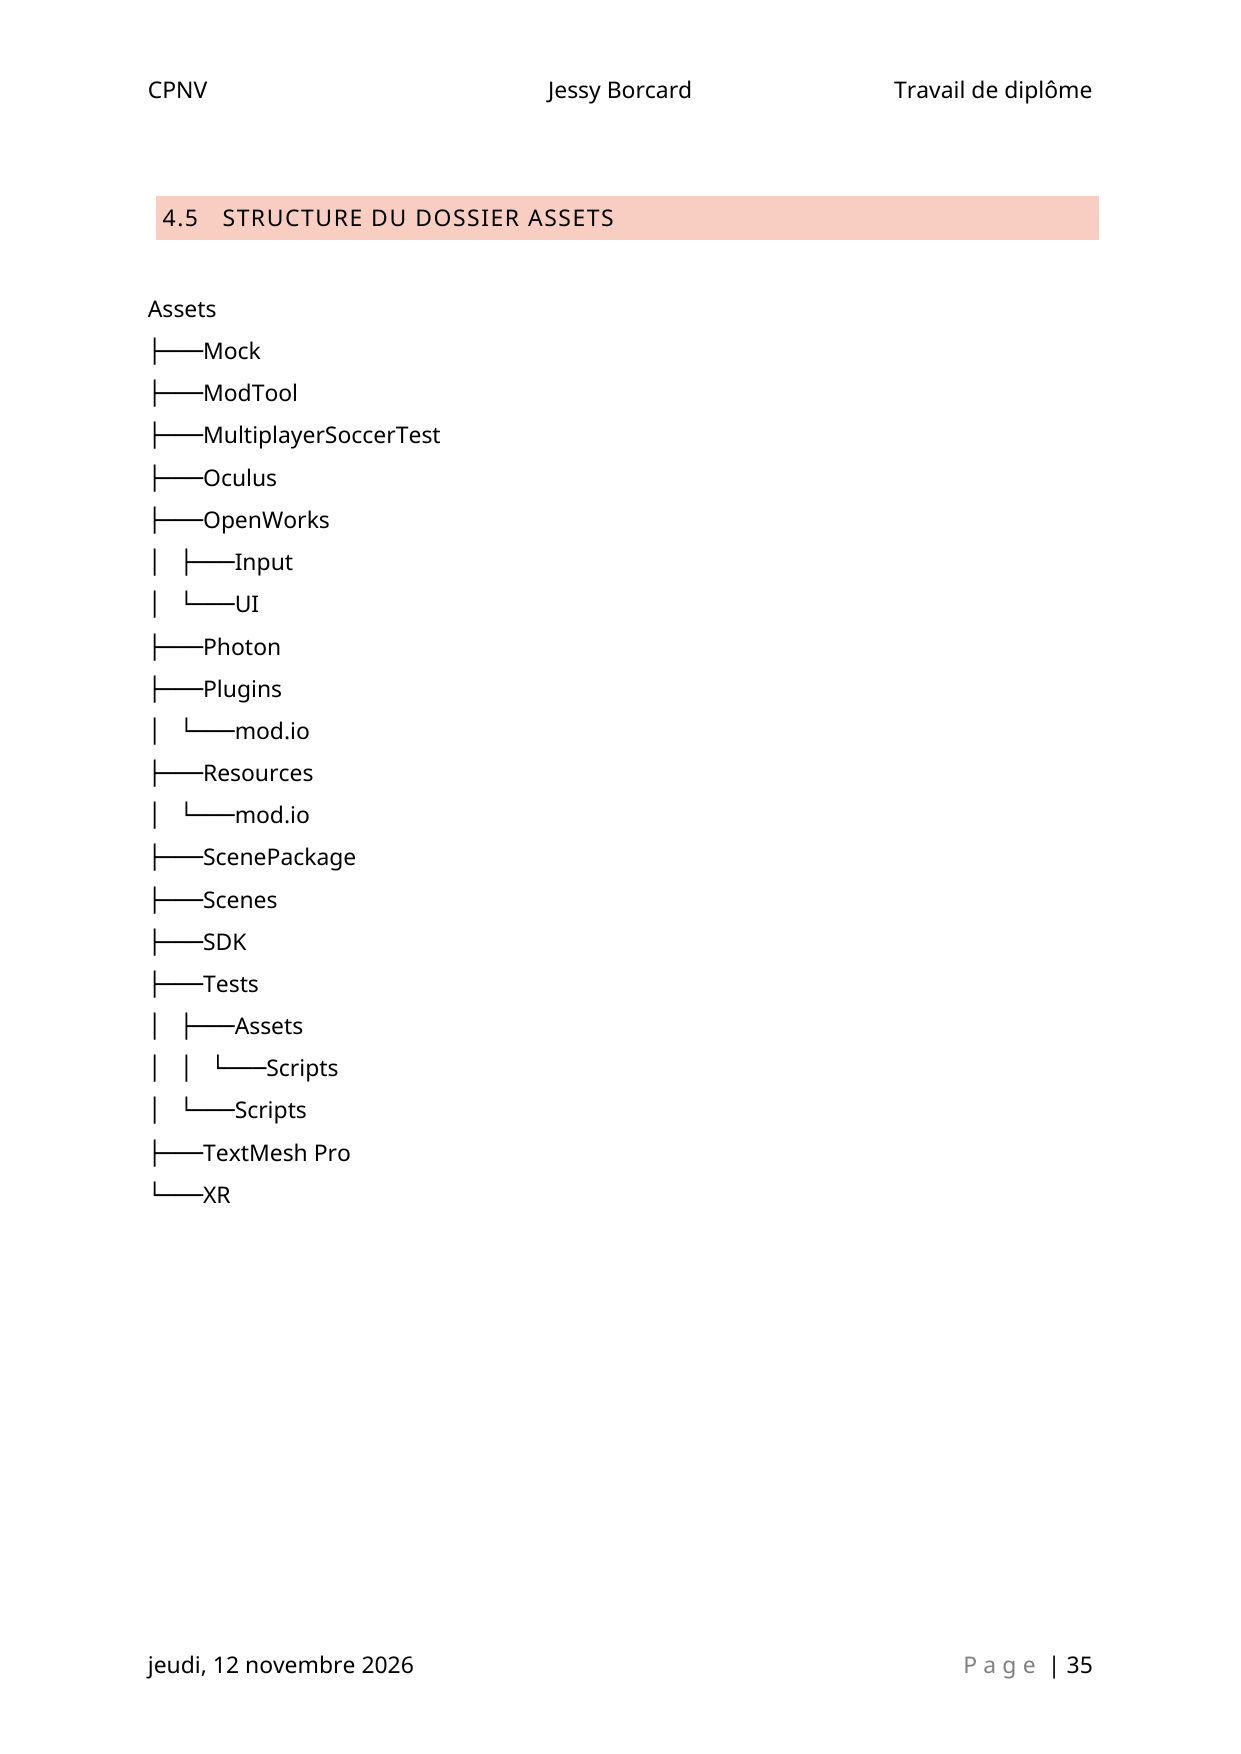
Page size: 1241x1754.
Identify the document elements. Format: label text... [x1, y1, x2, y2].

text ├───ModTool [148, 377, 1093, 408]
text ├───ScenePackage [148, 841, 1093, 873]
text ├───OpenWorks [148, 504, 1093, 535]
text │ ├───Input [148, 546, 1093, 577]
text ├───Oculus [148, 462, 1093, 493]
text │ ├───Assets [148, 1010, 1093, 1041]
text │ └───mod.io [148, 715, 1093, 746]
text ├───Plugins [148, 673, 1093, 704]
text │ └───UI [148, 588, 1093, 619]
text │ └───mod.io [148, 799, 1093, 830]
text ├───Mock [148, 335, 1093, 366]
subtitle Structure du dossier Assets [163, 202, 1093, 233]
text ├───Tests [148, 968, 1093, 999]
text ├───Scenes [148, 883, 1093, 915]
text ├───MultiplayerSoccerTest [148, 419, 1093, 451]
text Assets [148, 293, 1093, 324]
text ├───SDK [148, 926, 1093, 957]
text ├───Resources [148, 757, 1093, 788]
text └───XR [148, 1179, 1093, 1210]
text ├───Photon [148, 630, 1093, 662]
text │ └───Scripts [148, 1094, 1093, 1126]
text ├───TextMesh Pro [148, 1137, 1093, 1168]
text │ │ └───Scripts [148, 1052, 1093, 1083]
